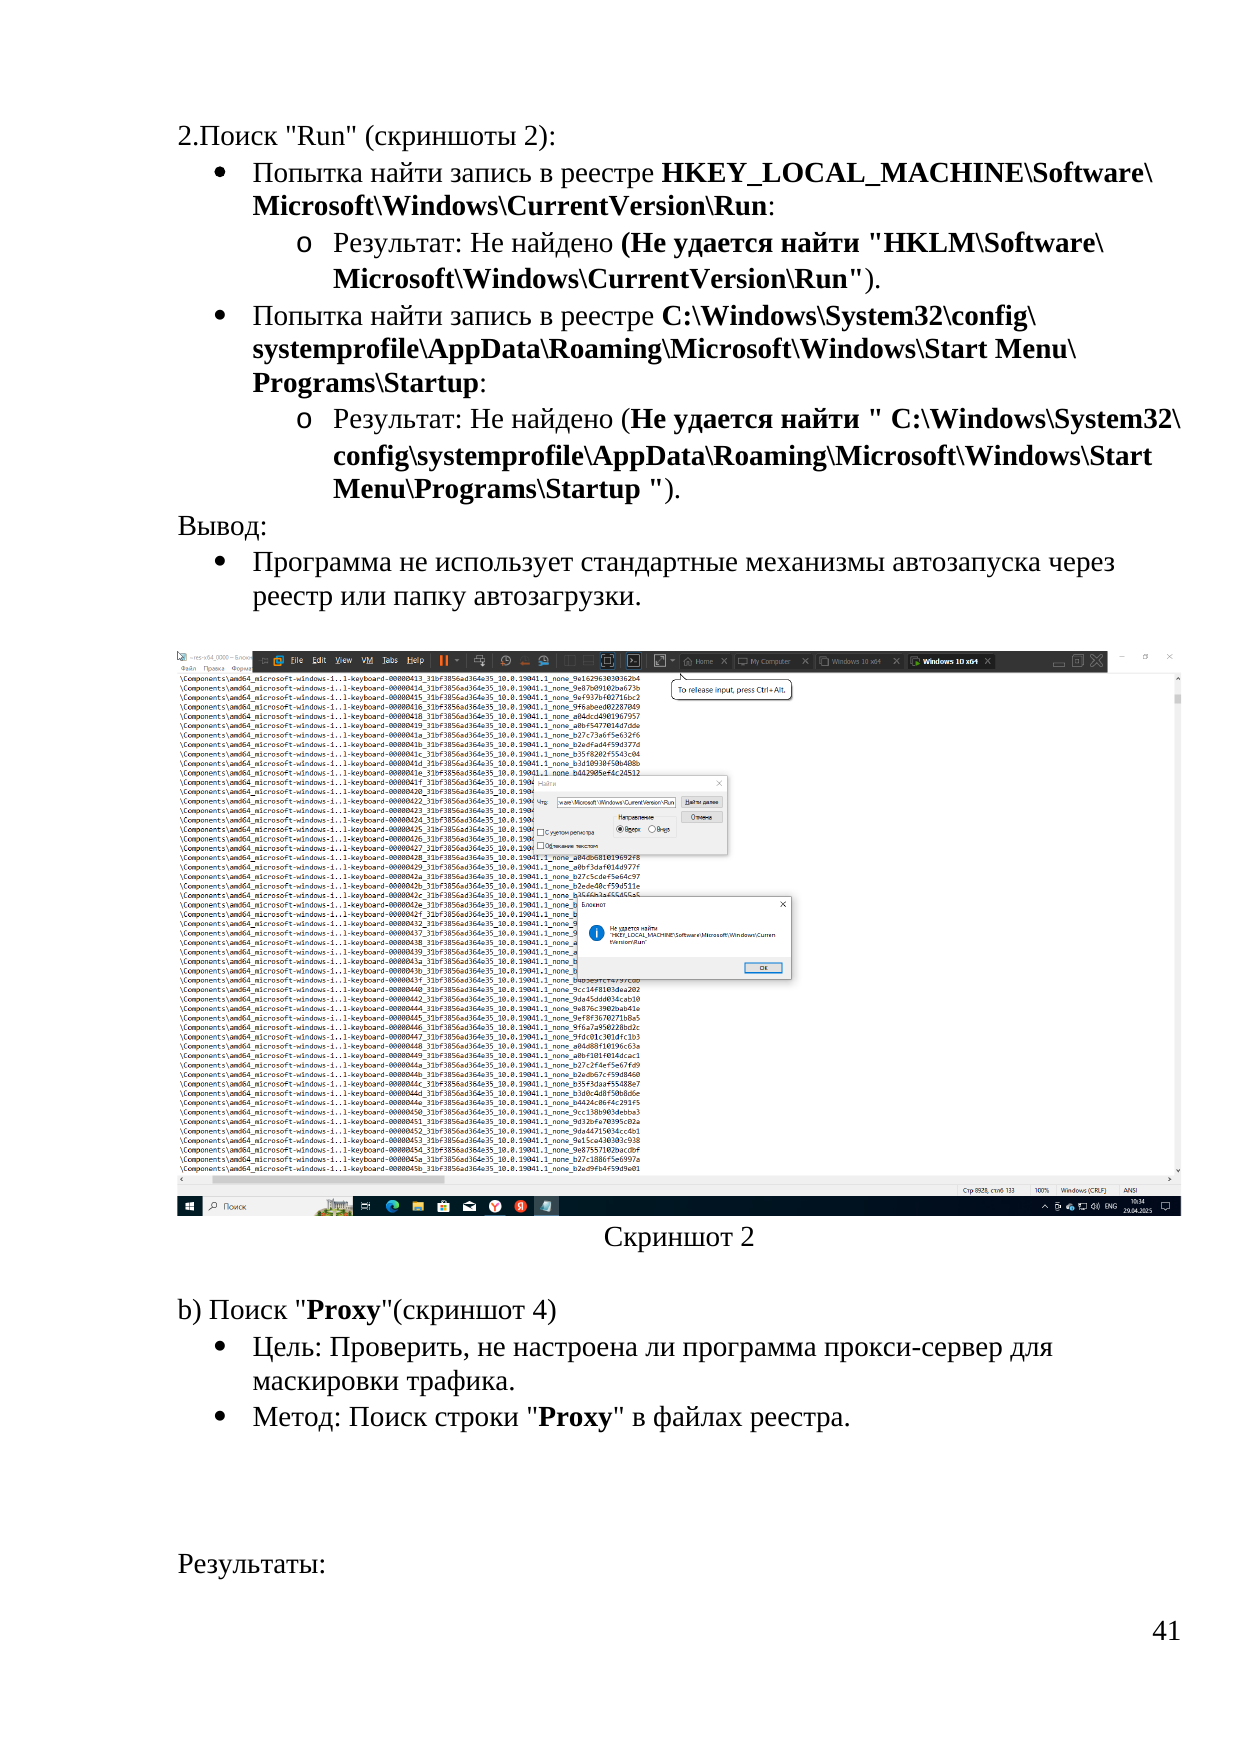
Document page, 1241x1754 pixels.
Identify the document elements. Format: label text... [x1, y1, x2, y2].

text Скриншот 2 [177, 1219, 1181, 1253]
text b) Поиск "Proxy"(скриншот 4) [177, 1292, 1181, 1326]
list Результат: Не найдено (Не удается найти " C:\Windows\System32\config\systemprofile\AppData\Roaming\Microsoft\Windows\Start Menu\Programs\Startup "). [295, 402, 1181, 505]
list Результат: Не найдено (Не удается найти "HKLM\Software\Microsoft\Windows\CurrentVersion\Run"). [295, 225, 1181, 295]
list Метод: Поиск строки "Proxy" в файлах реестра. [215, 1399, 1181, 1433]
picture [177, 651, 1182, 1216]
text Результаты: [177, 1546, 1181, 1580]
list Программа не использует стандартные механизмы автозапуска через реестр или папку автозагрузки. [215, 544, 1181, 612]
list Попытка найти запись в реестре C:\Windows\System32\config\systemprofile\AppData\Roaming\Microsoft\Windows\Start Menu\Programs\Startup: [215, 298, 1181, 398]
text Вывод: [177, 508, 1181, 541]
list Цель: Проверить, не настроена ли программа прокси-сервер для маскировки трафика. [215, 1329, 1181, 1396]
list Попытка найти запись в реестре HKEY_LOCAL_MACHINE\Software\Microsoft\Windows\CurrentVersion\Run: [215, 155, 1181, 222]
text 2.Поиск "Run" (скриншоты 2): [177, 118, 1181, 152]
